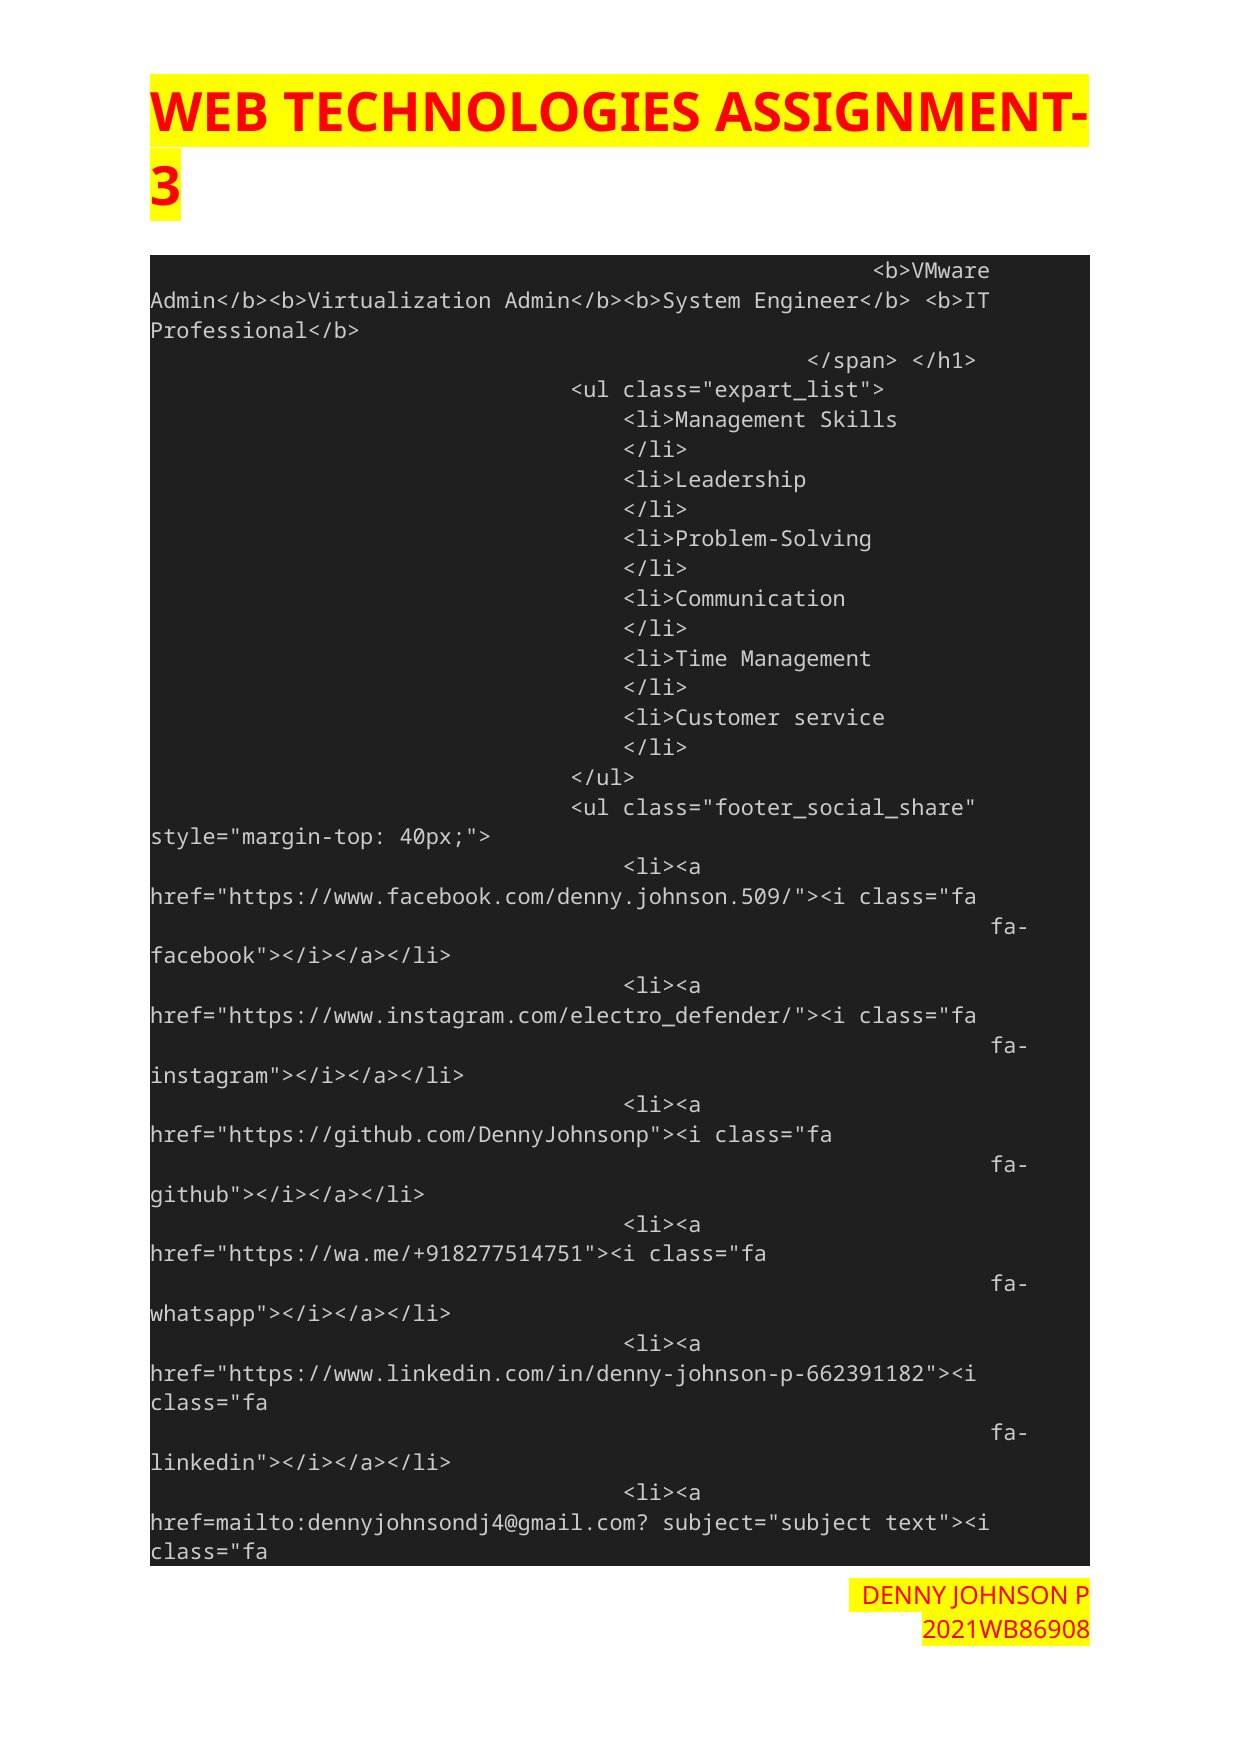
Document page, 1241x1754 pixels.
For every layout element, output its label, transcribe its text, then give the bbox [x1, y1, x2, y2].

text fa-linkedin"></i></a></li> [150, 1417, 1090, 1477]
text <ul class="footer_social_share" style="margin-top: 40px;"> [150, 792, 1090, 851]
text </li> [150, 732, 1090, 762]
text </li> [150, 434, 1090, 464]
text <li><a href=mailto:dennyjohnsondj4@gmail.com? subject="subject text"><i class="fa [150, 1477, 1090, 1566]
text <li><a href="https://www.instagram.com/electro_defender/"><i class="fa [150, 970, 1090, 1030]
text <li>Leadership [150, 464, 1090, 494]
text <li><a href="https://www.linkedin.com/in/denny-johnson-p-662391182"><i class="fa [150, 1328, 1090, 1417]
text <b>VMware Admin</b><b>Virtualization Admin</b><b>System Engineer</b> <b>IT Professional</b> [150, 255, 1090, 345]
text fa-facebook"></i></a></li> [150, 911, 1090, 970]
text <ul class="expart_list"> [150, 374, 1090, 404]
text </ul> [150, 762, 1090, 792]
text fa-instagram"></i></a></li> [150, 1030, 1090, 1089]
text </li> [150, 672, 1090, 702]
text <li><a href="https://www.facebook.com/denny.johnson.509/"><i class="fa [150, 851, 1090, 911]
text </span> </h1> [150, 345, 1090, 374]
text </li> [150, 553, 1090, 583]
text <li><a href="https://github.com/DennyJohnsonp"><i class="fa [150, 1089, 1090, 1149]
text </li> [150, 613, 1090, 643]
text <li>Management Skills [150, 404, 1090, 434]
text <li><a href="https://wa.me/+918277514751"><i class="fa [150, 1209, 1090, 1268]
text <li>Time Management [150, 643, 1090, 672]
text </li> [150, 494, 1090, 523]
text <li>Problem-Solving [150, 523, 1090, 553]
text <li>Communication [150, 583, 1090, 613]
text <li>Customer service [150, 702, 1090, 732]
text fa-github"></i></a></li> [150, 1149, 1090, 1209]
text fa-whatsapp"></i></a></li> [150, 1268, 1090, 1328]
